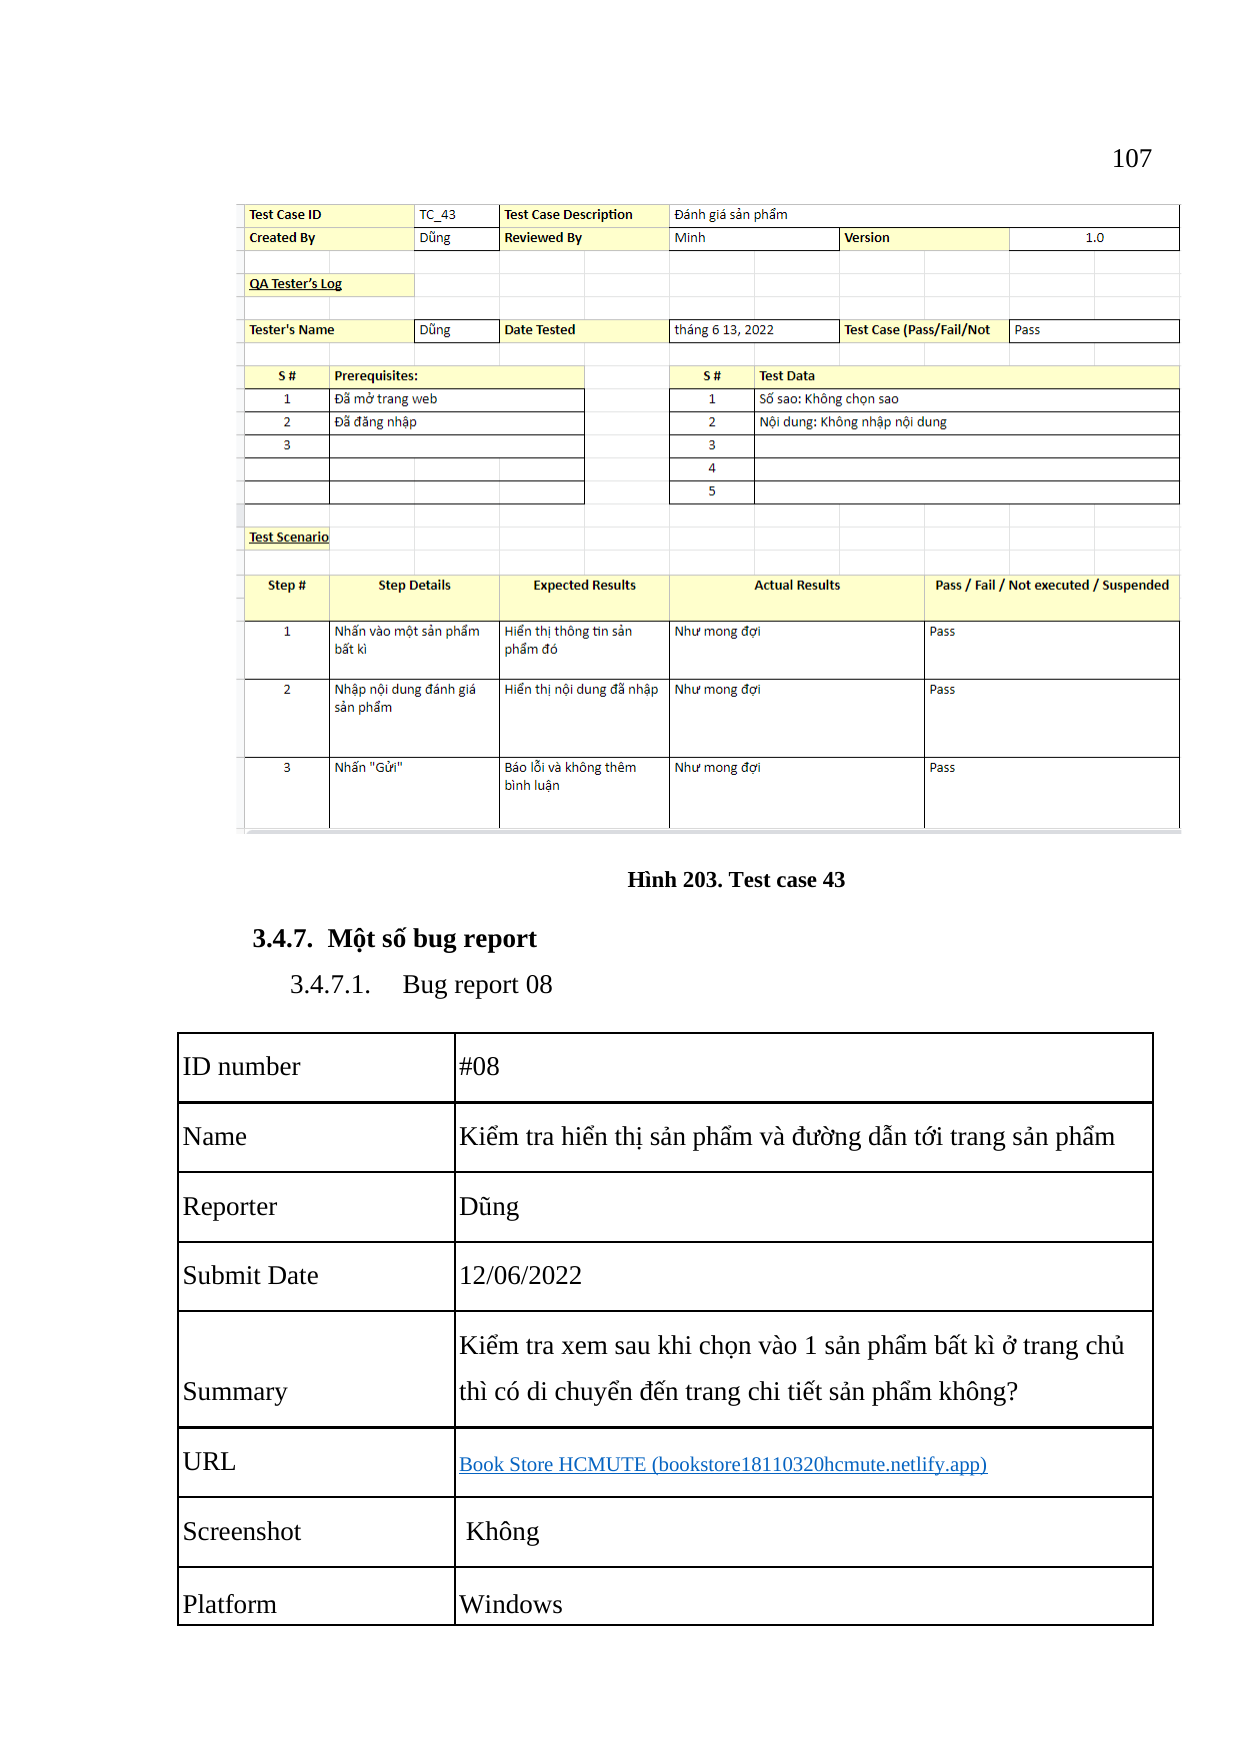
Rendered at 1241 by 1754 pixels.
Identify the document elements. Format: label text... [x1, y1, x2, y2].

table_cell 12/06/2022 [456, 1243, 1152, 1310]
table_cell Windows [456, 1568, 1152, 1624]
table_cell Reporter [179, 1173, 454, 1241]
table_cell Dũng [456, 1173, 1152, 1241]
text Hình 203. Test case 43 [605, 866, 1122, 892]
table_cell Book Store HCMUTE (bookstore18110320hcmute.netlify.app) [456, 1429, 1152, 1496]
table_cell Không [456, 1498, 1152, 1566]
list Một số bug report [252, 922, 1122, 953]
table_cell Summary [179, 1312, 454, 1426]
table_cell Screenshot [179, 1498, 454, 1566]
table_header ID number [179, 1034, 454, 1101]
table_cell Name [179, 1104, 454, 1171]
table_cell Kiểm tra xem sau khi chọn vào 1 sản phẩm bất kì ở trang chủ thì có di chuyển đến trang chi tiết sản phẩm không? [456, 1312, 1152, 1426]
table_cell URL [179, 1429, 454, 1496]
picture [236, 204, 1182, 834]
table_cell Platform [179, 1568, 454, 1624]
list Bug report 08 [290, 968, 1122, 999]
table_cell Submit Date [179, 1243, 454, 1310]
table_cell Kiểm tra hiển thị sản phẩm và đường dẫn tới trang sản phẩm [456, 1104, 1152, 1171]
table_header #08 [456, 1034, 1152, 1101]
